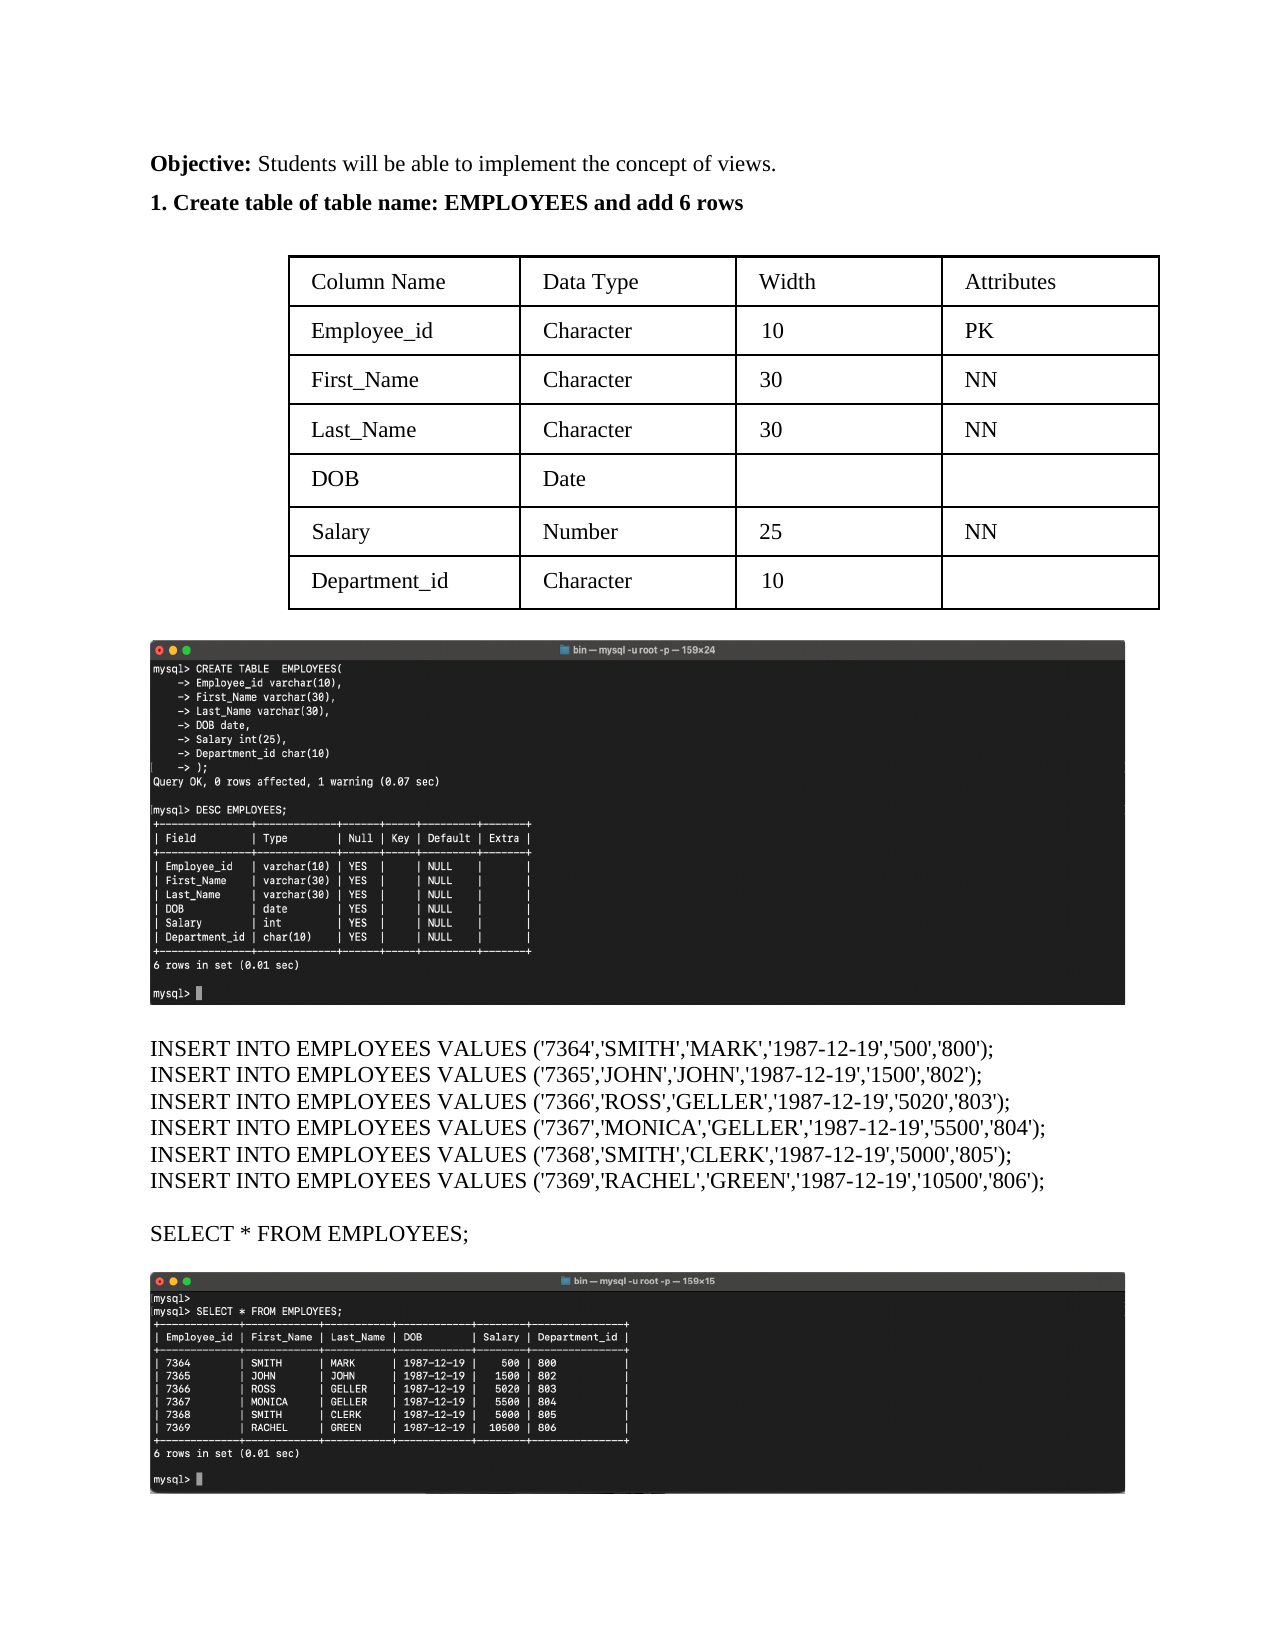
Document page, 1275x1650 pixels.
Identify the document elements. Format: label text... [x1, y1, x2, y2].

table_cell Employee_id [290, 307, 519, 354]
picture [150, 1272, 1125, 1494]
table_cell Date [521, 455, 735, 506]
table_cell 30 [737, 405, 941, 452]
text INSERT INTO EMPLOYEES VALUES ('7369','RACHEL','GREEN','1987-12-19','10500','806'); [150, 1167, 1125, 1193]
table_cell Character [521, 557, 735, 608]
text 1. Create table of table name: EMPLOYEES and add 6 rows [150, 189, 1125, 216]
table_cell NN [943, 508, 1158, 555]
table_cell [943, 557, 1158, 608]
table_cell Character [521, 356, 735, 403]
table_cell 25 [737, 508, 941, 555]
table_cell First_Name [290, 356, 519, 403]
table_header Width [737, 258, 941, 304]
table_header Column Name [290, 258, 519, 304]
text INSERT INTO EMPLOYEES VALUES ('7367','MONICA','GELLER','1987-12-19','5500','804'); [150, 1114, 1125, 1141]
table_cell NN [943, 356, 1158, 403]
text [150, 150, 1125, 176]
table_cell Department_id [290, 557, 519, 608]
table_cell Character [521, 307, 735, 354]
table_cell Number [521, 508, 735, 555]
table_cell Character [521, 405, 735, 452]
text INSERT INTO EMPLOYEES VALUES ('7368','SMITH','CLERK','1987-12-19','5000','805'); [150, 1141, 1125, 1167]
table_cell 10 [737, 307, 941, 354]
text INSERT INTO EMPLOYEES VALUES ('7366','ROSS','GELLER','1987-12-19','5020','803'); [150, 1088, 1125, 1114]
table_cell Salary [290, 508, 519, 555]
text SELECT * FROM EMPLOYEES; [150, 1220, 1125, 1246]
table_cell 30 [737, 356, 941, 403]
table_cell [943, 455, 1158, 506]
text INSERT INTO EMPLOYEES VALUES ('7365','JOHN','JOHN','1987-12-19','1500','802'); [150, 1062, 1125, 1088]
table_cell Last_Name [290, 405, 519, 452]
table_cell NN [943, 405, 1158, 452]
table_cell [737, 455, 941, 506]
table_cell PK [943, 307, 1158, 354]
text INSERT INTO EMPLOYEES VALUES ('7364','SMITH','MARK','1987-12-19','500','800'); [150, 1035, 1125, 1062]
table_header Attributes [943, 258, 1158, 304]
table_cell DOB [290, 455, 519, 506]
table_cell 10 [737, 557, 941, 608]
picture [150, 640, 1125, 1005]
table_header Data Type [521, 258, 735, 304]
